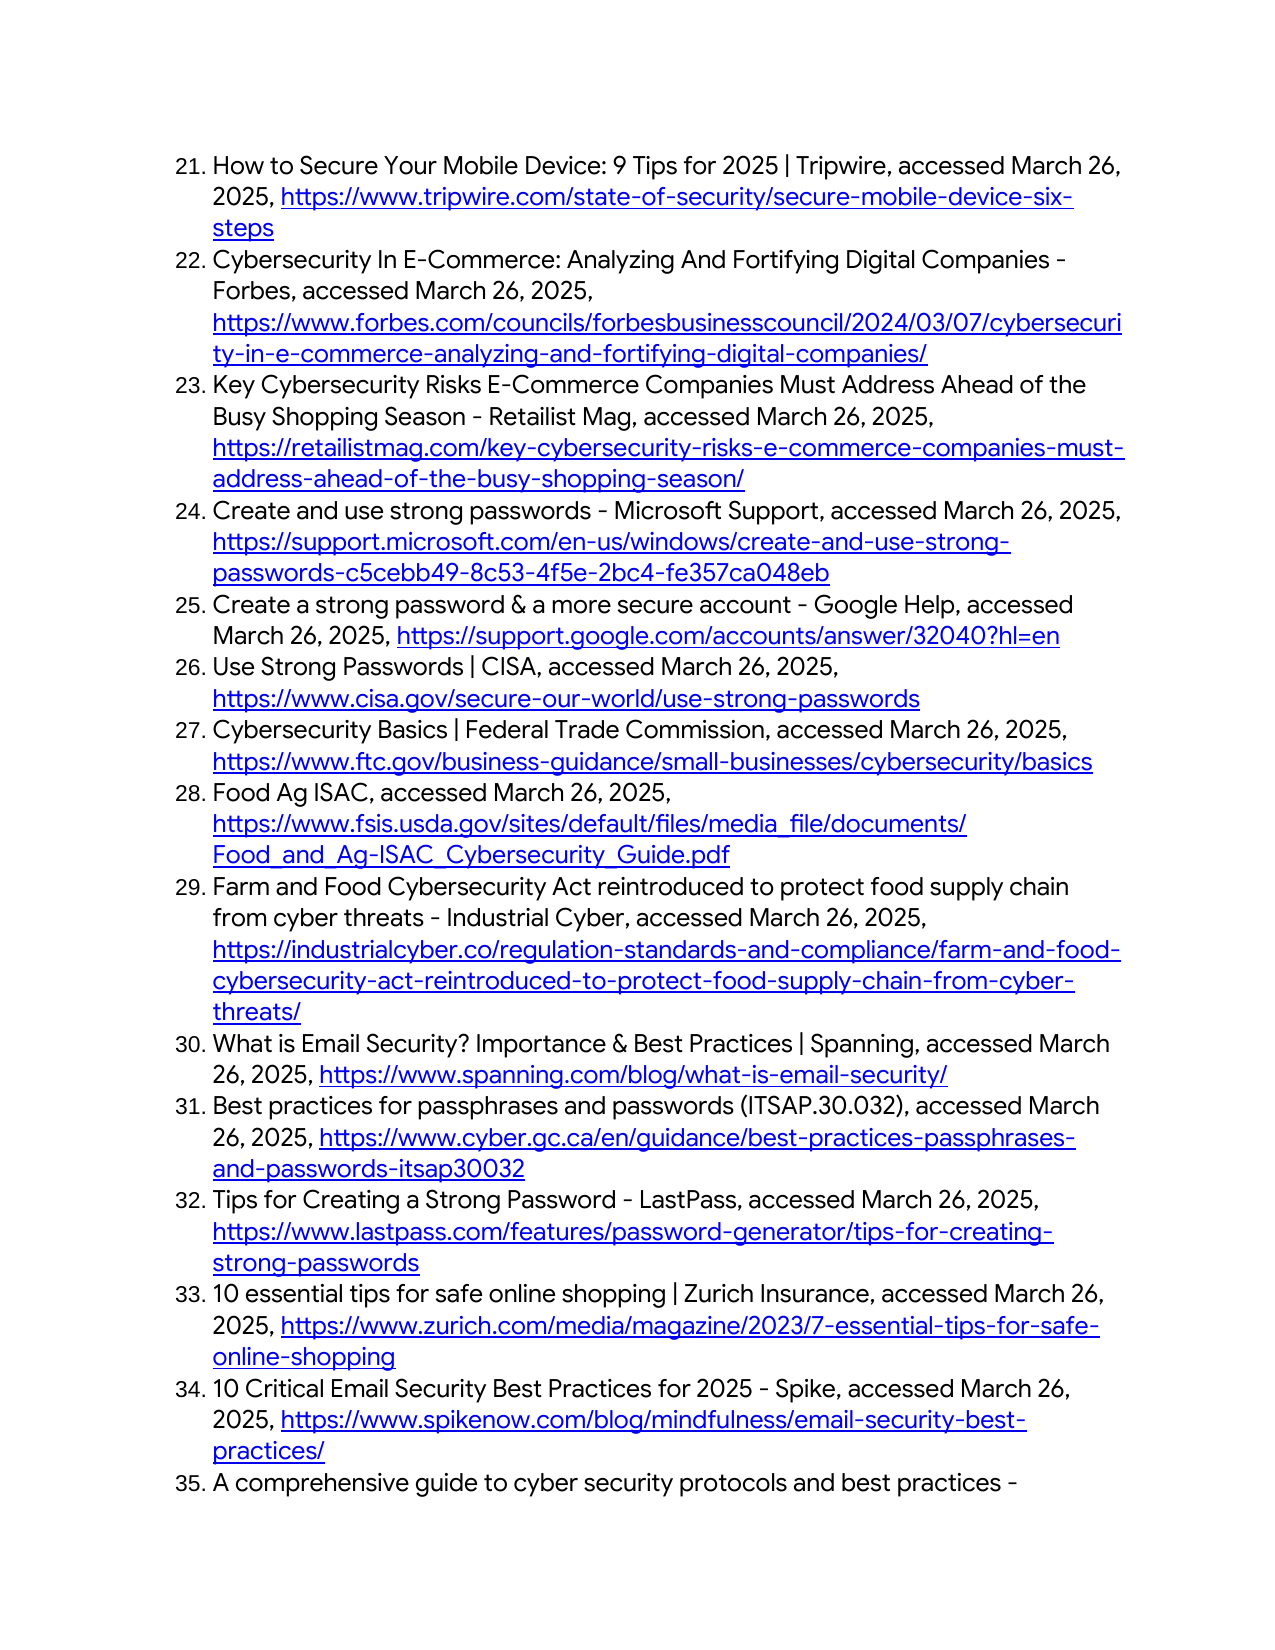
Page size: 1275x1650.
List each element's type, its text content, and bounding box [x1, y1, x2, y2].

list Food Ag ISAC, accessed March 26, 2025, https://www.fsis.usda.gov/sites/default/files/media_file/documents/Food_and_Ag-ISAC_Cybersecurity_Guide.pdf [175, 777, 1125, 871]
list Use Strong Passwords | CISA, accessed March 26, 2025, https://www.cisa.gov/secure-our-world/use-strong-passwords [175, 652, 1125, 714]
list Farm and Food Cybersecurity Act reintroduced to protect food supply chain from cyber threats - Industrial Cyber, accessed March 26, 2025, https://industrialcyber.co/regulation-standards-and-compliance/farm-and-food-cybersecurity-act-reintroduced-to-protect-food-supply-chain-from-cyber-threats/ [175, 871, 1125, 1028]
list What is Email Security? Importance & Best Practices | Spanning, accessed March 26, 2025, https://www.spanning.com/blog/what-is-email-security/ [175, 1028, 1125, 1091]
list 10 Critical Email Security Best Practices for 2025 - Spike, accessed March 26, 2025, https://www.spikenow.com/blog/mindfulness/email-security-best-practices/ [175, 1373, 1125, 1467]
list Create a strong password & a more secure account - Google Help, accessed March 26, 2025, https://support.google.com/accounts/answer/32040?hl=en [175, 589, 1125, 652]
list Create and use strong passwords - Microsoft Support, accessed March 26, 2025, https://support.microsoft.com/en-us/windows/create-and-use-strong-passwords-c5cebb49-8c53-4f5e-2bc4-fe357ca048eb [175, 495, 1125, 589]
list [175, 1467, 1125, 1498]
list 10 essential tips for safe online shopping | Zurich Insurance, accessed March 26, 2025, https://www.zurich.com/media/magazine/2023/7-essential-tips-for-safe-online-shopping [175, 1279, 1125, 1373]
list Cybersecurity Basics | Federal Trade Commission, accessed March 26, 2025, https://www.ftc.gov/business-guidance/small-businesses/cybersecurity/basics [175, 714, 1125, 777]
list Cybersecurity In E-Commerce: Analyzing And Fortifying Digital Companies - Forbes, accessed March 26, 2025, https://www.forbes.com/councils/forbesbusinesscouncil/2024/03/07/cybersecurity-in-e-commerce-analyzing-and-fortifying-digital-companies/ [175, 244, 1125, 369]
list Tips for Creating a Strong Password - LastPass, accessed March 26, 2025, https://www.lastpass.com/features/password-generator/tips-for-creating-strong-passwords [175, 1185, 1125, 1279]
list Best practices for passphrases and passwords (ITSAP.30.032), accessed March 26, 2025, https://www.cyber.gc.ca/en/guidance/best-practices-passphrases-and-passwords-itsap30032 [175, 1091, 1125, 1185]
list Key Cybersecurity Risks E-Commerce Companies Must Address Ahead of the Busy Shopping Season - Retailist Mag, accessed March 26, 2025, https://retailistmag.com/key-cybersecurity-risks-e-commerce-companies-must-address-ahead-of-the-busy-shopping-season/ [175, 369, 1125, 495]
list How to Secure Your Mobile Device: 9 Tips for 2025 | Tripwire, accessed March 26, 2025, https://www.tripwire.com/state-of-security/secure-mobile-device-six-steps [175, 150, 1125, 244]
